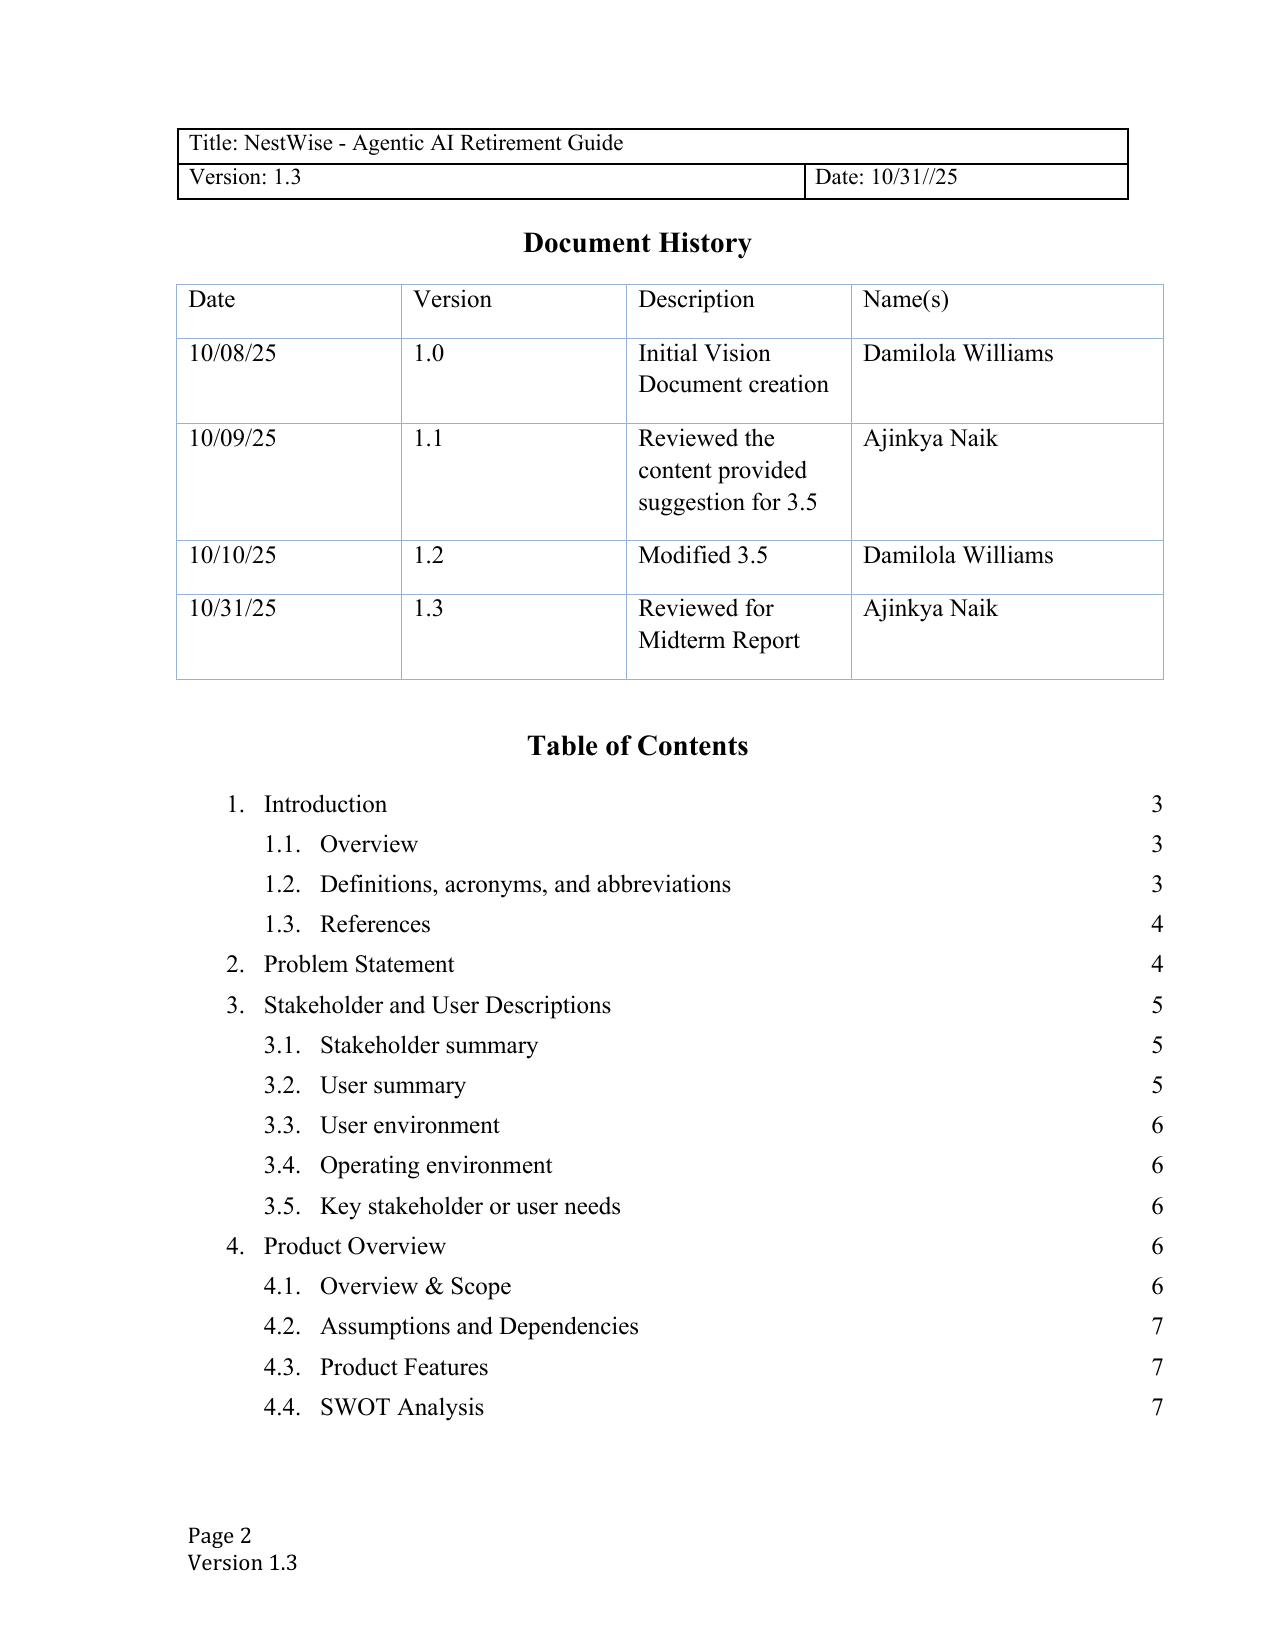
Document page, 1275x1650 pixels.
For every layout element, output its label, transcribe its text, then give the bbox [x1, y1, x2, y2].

table_cell 3.4. Operating environment [190, 1152, 1120, 1190]
table_cell 6 [1122, 1152, 1163, 1190]
table_cell 3.2. User summary [190, 1071, 1120, 1109]
table_cell 6 [1122, 1272, 1163, 1310]
table_cell 4.1. Overview & Scope [190, 1272, 1120, 1310]
subtitle Table of Contents [187, 730, 1087, 762]
table_cell 5 [1122, 991, 1163, 1029]
table_header Introduction [190, 790, 1120, 828]
table_cell 6 [1122, 1232, 1163, 1270]
table_cell 6 [1122, 1111, 1163, 1149]
table_cell 1.1. Overview [190, 830, 1120, 868]
table_cell 1.2. Definitions, acronyms, and abbreviations [190, 870, 1120, 908]
table_cell Product Overview [190, 1232, 1120, 1270]
table_header Date [177, 285, 401, 338]
table_cell 10/10/25 [177, 541, 401, 593]
table_cell 7 [1122, 1313, 1163, 1351]
table_header 3 [1122, 790, 1163, 828]
table_cell 5 [1122, 1071, 1163, 1109]
table_cell 1.0 [402, 339, 626, 423]
table_cell Damilola Williams [852, 541, 1163, 593]
table_cell 4 [1122, 910, 1163, 948]
table_cell 3 [1122, 870, 1163, 908]
table_cell Damilola Williams [852, 339, 1163, 423]
table_cell 4.4. SWOT Analysis [190, 1393, 1120, 1431]
table_cell 7 [1122, 1353, 1163, 1391]
table_cell 4 [1122, 951, 1163, 989]
table_cell Problem Statement [190, 951, 1120, 989]
table_cell 7 [1122, 1393, 1163, 1431]
table_cell Ajinkya Naik [852, 595, 1163, 679]
subtitle Document History [187, 226, 1087, 259]
table_header Description [627, 285, 851, 338]
table_cell 6 [1122, 1192, 1163, 1230]
table_cell Reviewed the content provided suggestion for 3.5 [627, 424, 851, 540]
table_cell 1.1 [402, 424, 626, 540]
table_header Name(s) [852, 285, 1163, 338]
table_cell 3.1. Stakeholder summary [190, 1031, 1120, 1069]
table_cell Ajinkya Naik [852, 424, 1163, 540]
table_cell 1.3 [402, 595, 626, 679]
table_cell 3.3. User environment [190, 1111, 1120, 1149]
table_cell 1.2 [402, 541, 626, 593]
table_cell 4.3. Product Features [190, 1353, 1120, 1391]
table_cell 10/09/25 [177, 424, 401, 540]
table_cell 5 [1122, 1031, 1163, 1069]
table_cell 3 [1122, 830, 1163, 868]
table_cell Modified 3.5 [627, 541, 851, 593]
table_cell 3.5. Key stakeholder or user needs [190, 1192, 1120, 1230]
table_cell 1.3. References [190, 910, 1120, 948]
table_cell Initial Vision Document creation [627, 339, 851, 423]
table_cell Stakeholder and User Descriptions [190, 991, 1120, 1029]
table_cell 10/31/25 [177, 595, 401, 679]
table_cell Reviewed for Midterm Report [627, 595, 851, 679]
table_header Version [402, 285, 626, 338]
table_cell 10/08/25 [177, 339, 401, 423]
table_cell 4.2. Assumptions and Dependencies [190, 1313, 1120, 1351]
